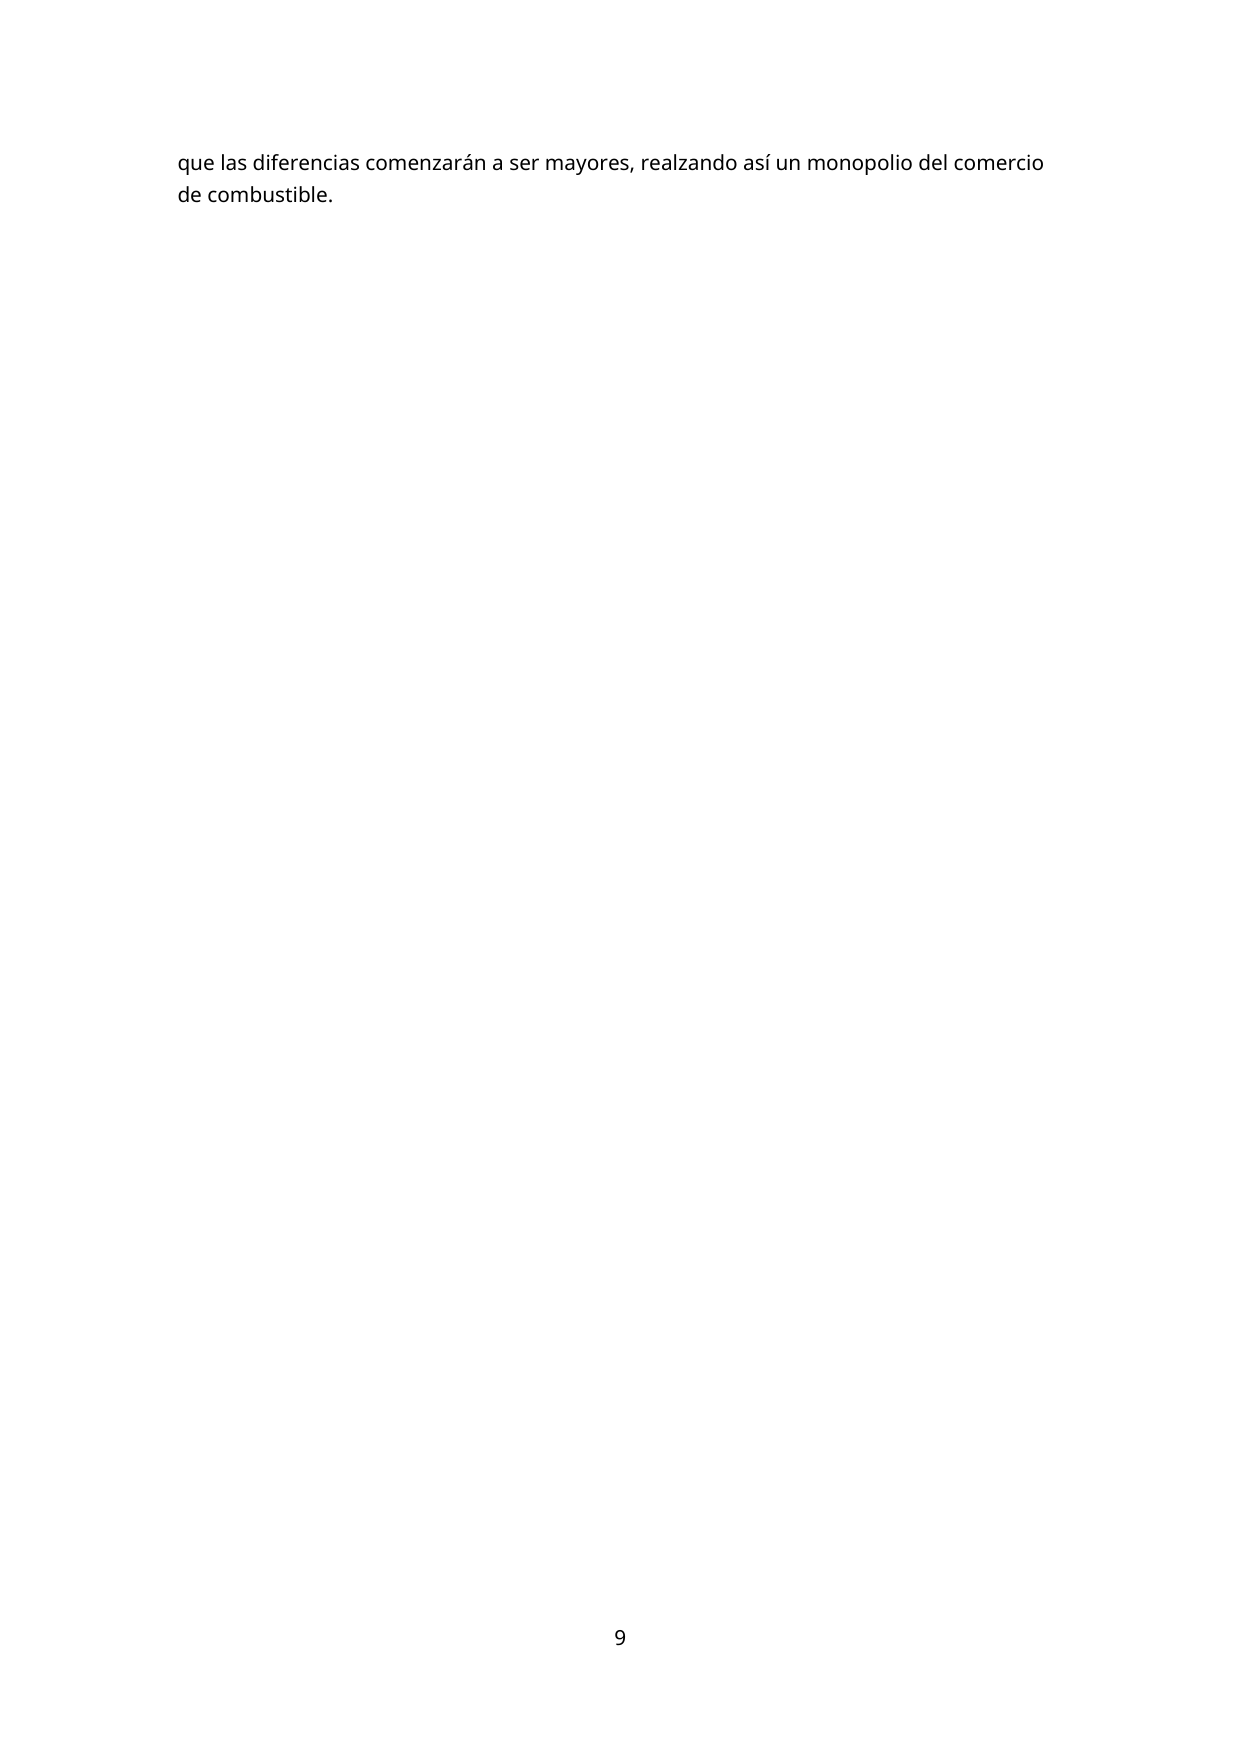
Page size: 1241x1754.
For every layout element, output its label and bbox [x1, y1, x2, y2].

text [177, 148, 1063, 209]
